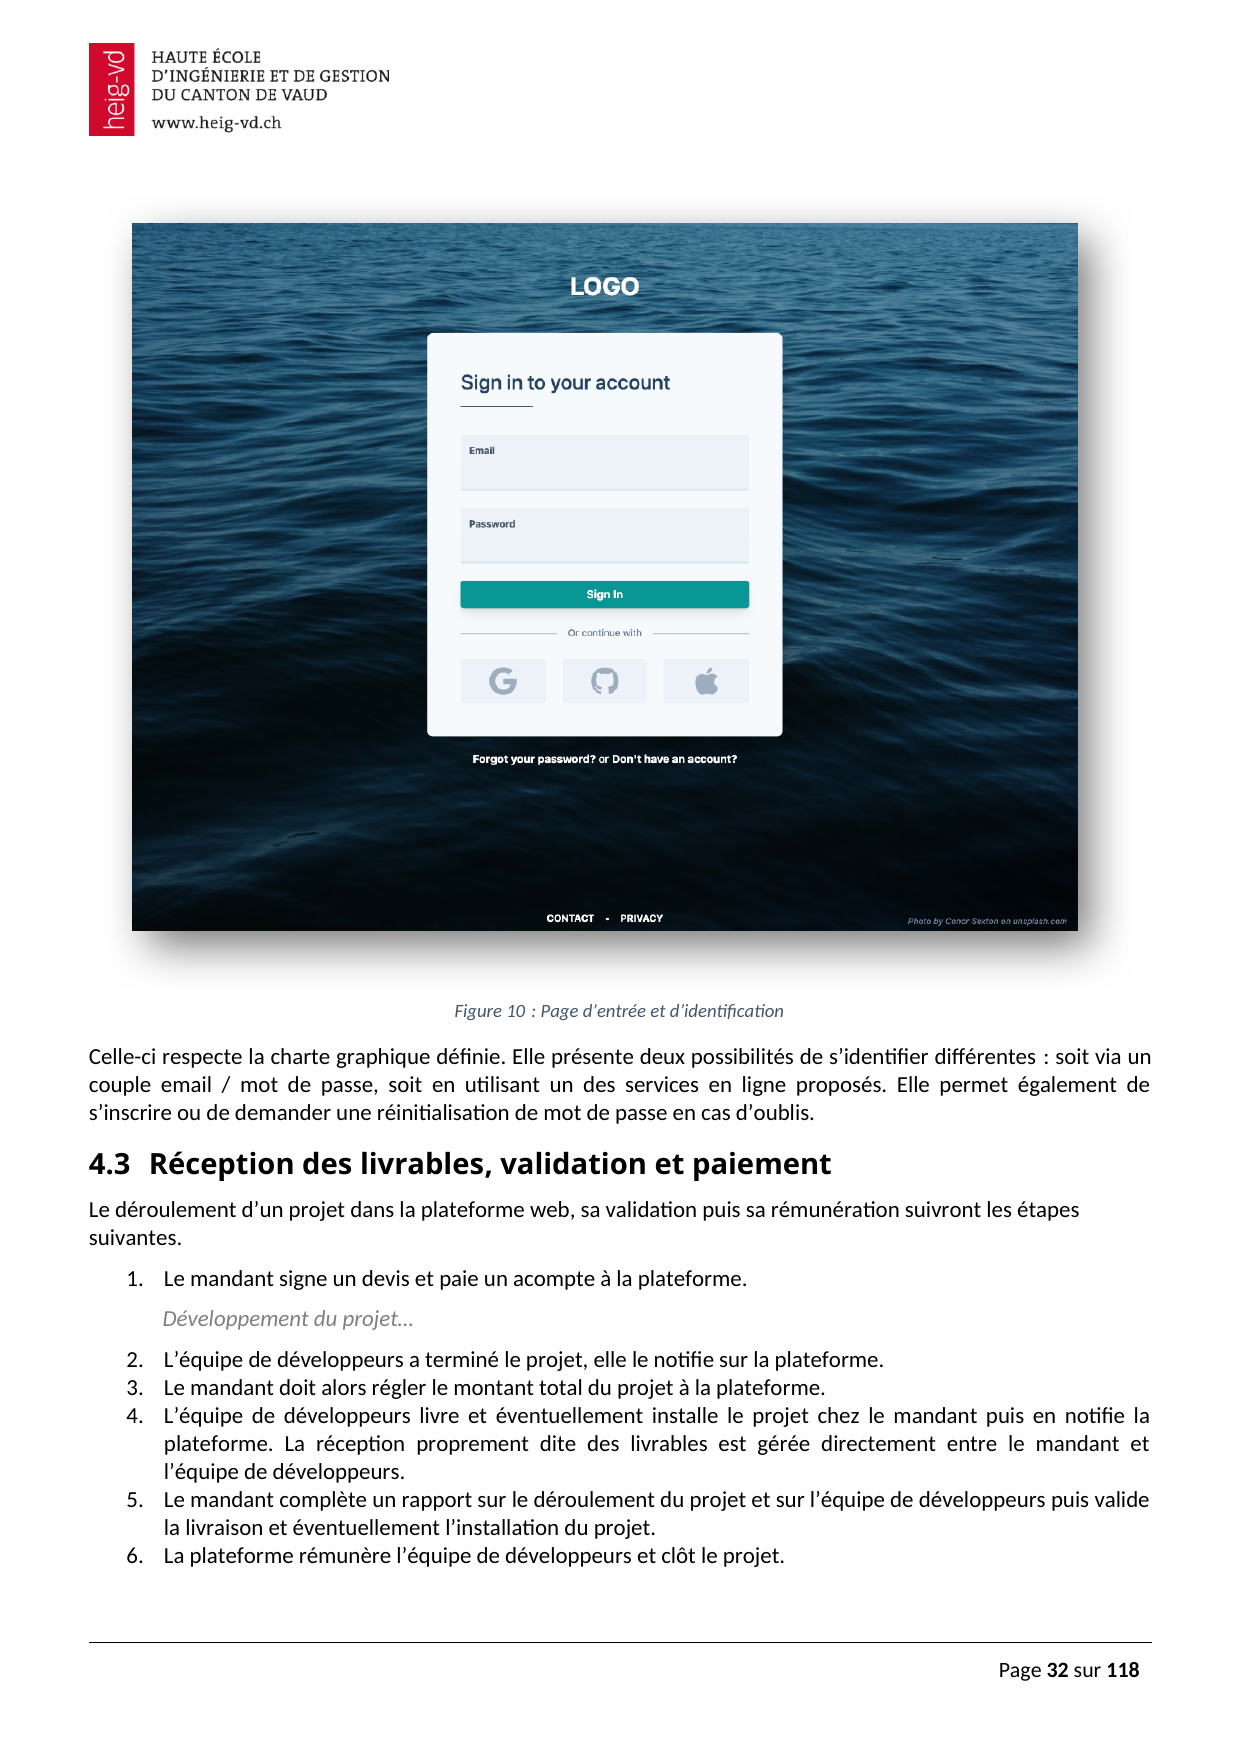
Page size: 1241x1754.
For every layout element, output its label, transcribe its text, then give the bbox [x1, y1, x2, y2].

list La plateforme rémunère l’équipe de développeurs et clôt le projet. [126, 1541, 1152, 1569]
text Figure 10 : Page d’entrée et d’identification [89, 999, 1152, 1022]
list L’équipe de développeurs a terminé le projet, elle le notifie sur la plateforme. [126, 1345, 1152, 1373]
text Celle-ci respecte la charte graphique définie. Elle présente deux possibilités de s’identifier différentes : soit via un couple email / mot de passe, soit en utilisant un des services en ligne proposés. Elle permet également de s’inscrire ou de demander une réinitialisation de mot de passe en cas d’oublis. [89, 1042, 1152, 1127]
list L’équipe de développeurs livre et éventuellement installe le projet chez le mandant puis en notifie la plateforme. La réception proprement dite des livrables est gérée directement entre le mandant et l’équipe de développeurs. [126, 1401, 1152, 1485]
text Le déroulement d’un projet dans la plateforme web, sa validation puis sa rémunération suivront les étapes suivantes. [89, 1195, 1152, 1251]
picture [132, 223, 1078, 931]
subtitle Réception des livrables, validation et paiement [89, 1143, 1152, 1183]
picture [89, 43, 389, 136]
list Le mandant signe un devis et paie un acompte à la plateforme. [126, 1264, 1152, 1292]
text Développement du projet… [162, 1304, 1152, 1332]
list Le mandant doit alors régler le montant total du projet à la plateforme. [126, 1373, 1152, 1401]
list Le mandant complète un rapport sur le déroulement du projet et sur l’équipe de développeurs puis valide la livraison et éventuellement l’installation du projet. [126, 1485, 1152, 1541]
